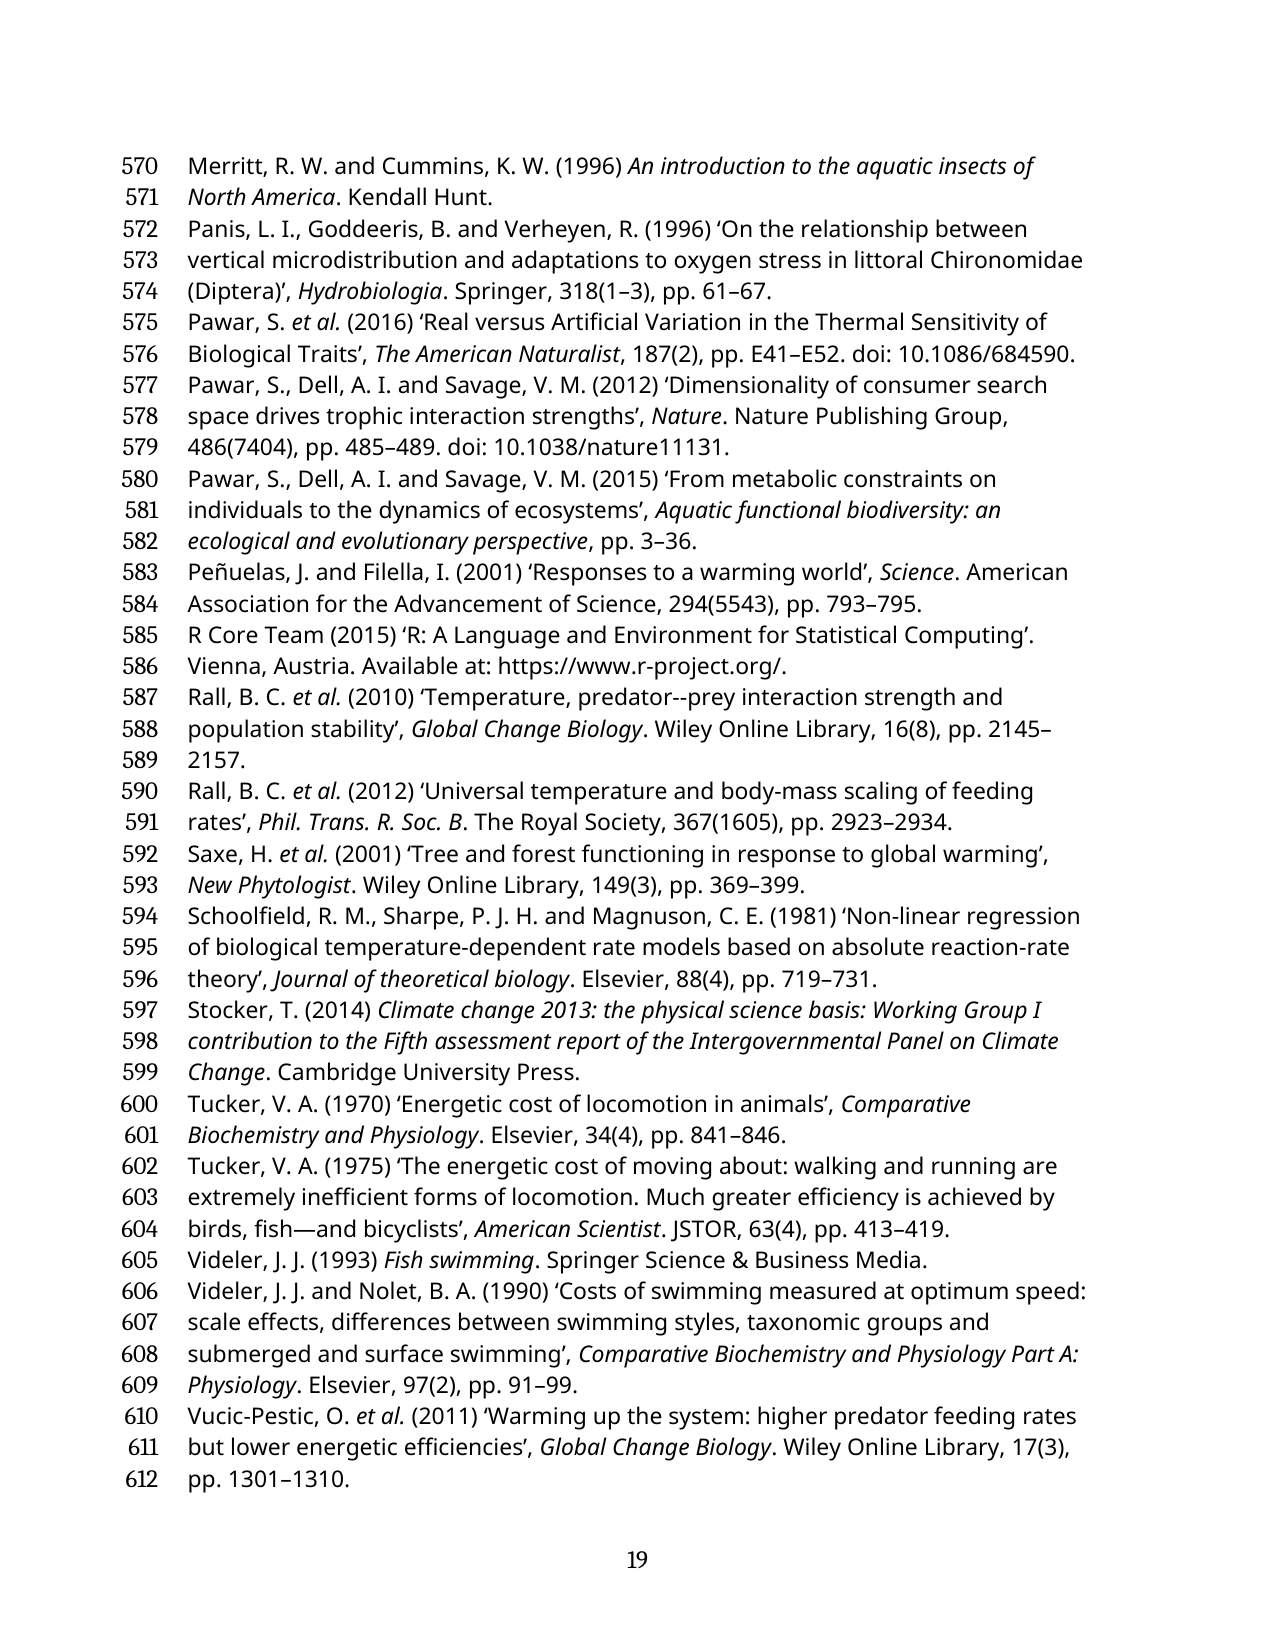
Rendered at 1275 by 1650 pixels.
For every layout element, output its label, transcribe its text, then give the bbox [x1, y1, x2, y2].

text Schoolfield, R. M., Sharpe, P. J. H. and Magnuson, C. E. (1981) ‘Non-linear regression of biological temperature-dependent rate models based on absolute reaction-rate theory’, Journal of theoretical biology. Elsevier, 88(4), pp. 719–731. [187, 900, 1087, 994]
text Pawar, S., Dell, A. I. and Savage, V. M. (2015) ‘From metabolic constraints on individuals to the dynamics of ecosystems’, Aquatic functional biodiversity: an ecological and evolutionary perspective, pp. 3–36. [187, 462, 1087, 556]
text Saxe, H. et al. (2001) ‘Tree and forest functioning in response to global warming’, New Phytologist. Wiley Online Library, 149(3), pp. 369–399. [187, 837, 1087, 900]
text Panis, L. I., Goddeeris, B. and Verheyen, R. (1996) ‘On the relationship between vertical microdistribution and adaptations to oxygen stress in littoral Chironomidae (Diptera)’, Hydrobiologia. Springer, 318(1–3), pp. 61–67. [187, 212, 1087, 306]
text Tucker, V. A. (1975) ‘The energetic cost of moving about: walking and running are extremely inefficient forms of locomotion. Much greater efficiency is achieved by birds, fish—and bicyclists’, American Scientist. JSTOR, 63(4), pp. 413–419. [187, 1150, 1087, 1244]
text Pawar, S., Dell, A. I. and Savage, V. M. (2012) ‘Dimensionality of consumer search space drives trophic interaction strengths’, Nature. Nature Publishing Group, 486(7404), pp. 485–489. doi: 10.1038/nature11131. [187, 369, 1087, 462]
text Tucker, V. A. (1970) ‘Energetic cost of locomotion in animals’, Comparative Biochemistry and Physiology. Elsevier, 34(4), pp. 841–846. [187, 1087, 1087, 1150]
text Stocker, T. (2014) Climate change 2013: the physical science basis: Working Group I contribution to the Fifth assessment report of the Intergovernmental Panel on Climate Change. Cambridge University Press. [187, 994, 1087, 1087]
text Merritt, R. W. and Cummins, K. W. (1996) An introduction to the aquatic insects of North America. Kendall Hunt. [187, 150, 1087, 212]
text R Core Team (2015) ‘R: A Language and Environment for Statistical Computing’. Vienna, Austria. Available at: https://www.r-project.org/. [187, 619, 1087, 681]
text Peñuelas, J. and Filella, I. (2001) ‘Responses to a warming world’, Science. American Association for the Advancement of Science, 294(5543), pp. 793–795. [187, 556, 1087, 619]
text Videler, J. J. (1993) Fish swimming. Springer Science & Business Media. [187, 1244, 1087, 1275]
text Rall, B. C. et al. (2012) ‘Universal temperature and body-mass scaling of feeding rates’, Phil. Trans. R. Soc. B. The Royal Society, 367(1605), pp. 2923–2934. [187, 775, 1087, 837]
text Vucic-Pestic, O. et al. (2011) ‘Warming up the system: higher predator feeding rates but lower energetic efficiencies’, Global Change Biology. Wiley Online Library, 17(3), pp. 1301–1310. [187, 1400, 1087, 1494]
text Pawar, S. et al. (2016) ‘Real versus Artificial Variation in the Thermal Sensitivity of Biological Traits’, The American Naturalist, 187(2), pp. E41–E52. doi: 10.1086/684590. [187, 306, 1087, 369]
text Videler, J. J. and Nolet, B. A. (1990) ‘Costs of swimming measured at optimum speed: scale effects, differences between swimming styles, taxonomic groups and submerged and surface swimming’, Comparative Biochemistry and Physiology Part A: Physiology. Elsevier, 97(2), pp. 91–99. [187, 1275, 1087, 1400]
text Rall, B. C. et al. (2010) ‘Temperature, predator--prey interaction strength and population stability’, Global Change Biology. Wiley Online Library, 16(8), pp. 2145–2157. [187, 681, 1087, 775]
